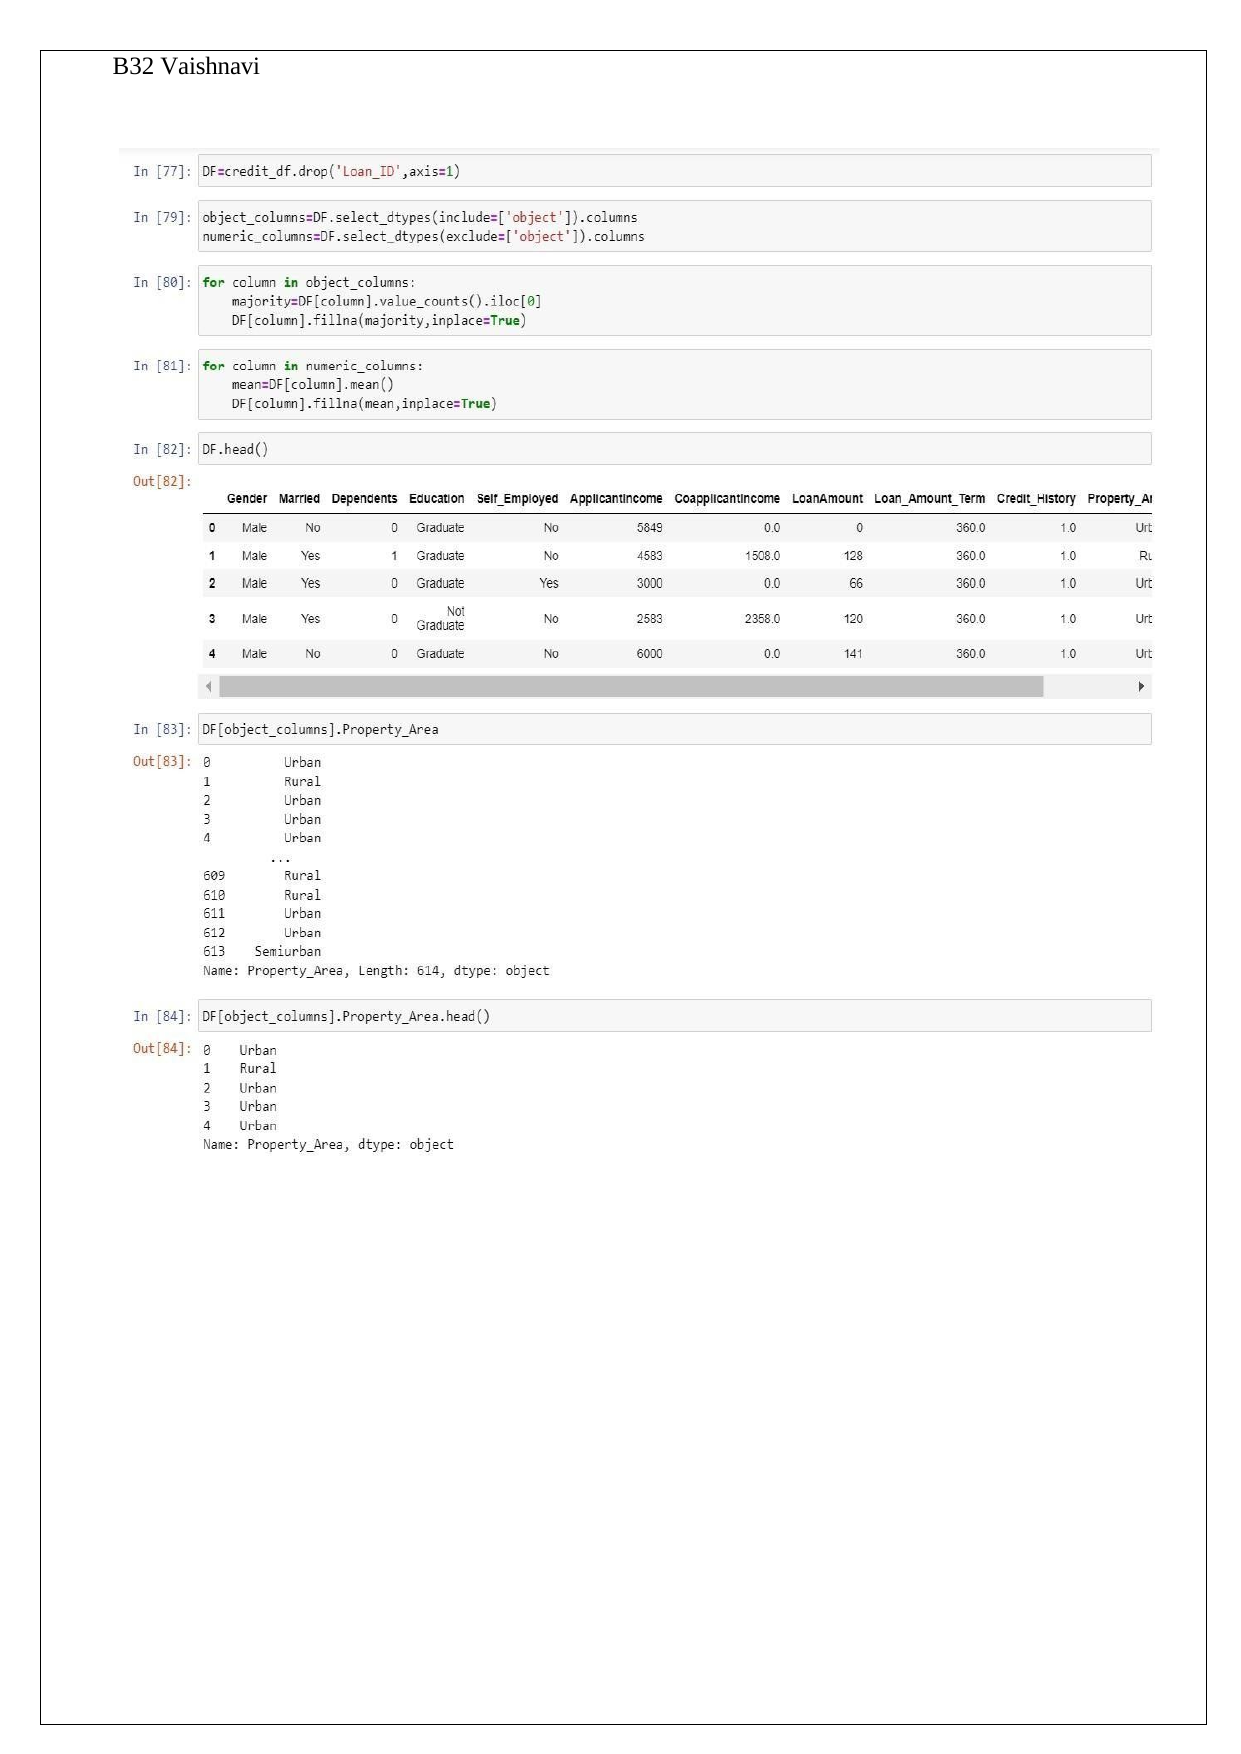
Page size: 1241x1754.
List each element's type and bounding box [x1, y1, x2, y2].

picture [118, 148, 1160, 1156]
